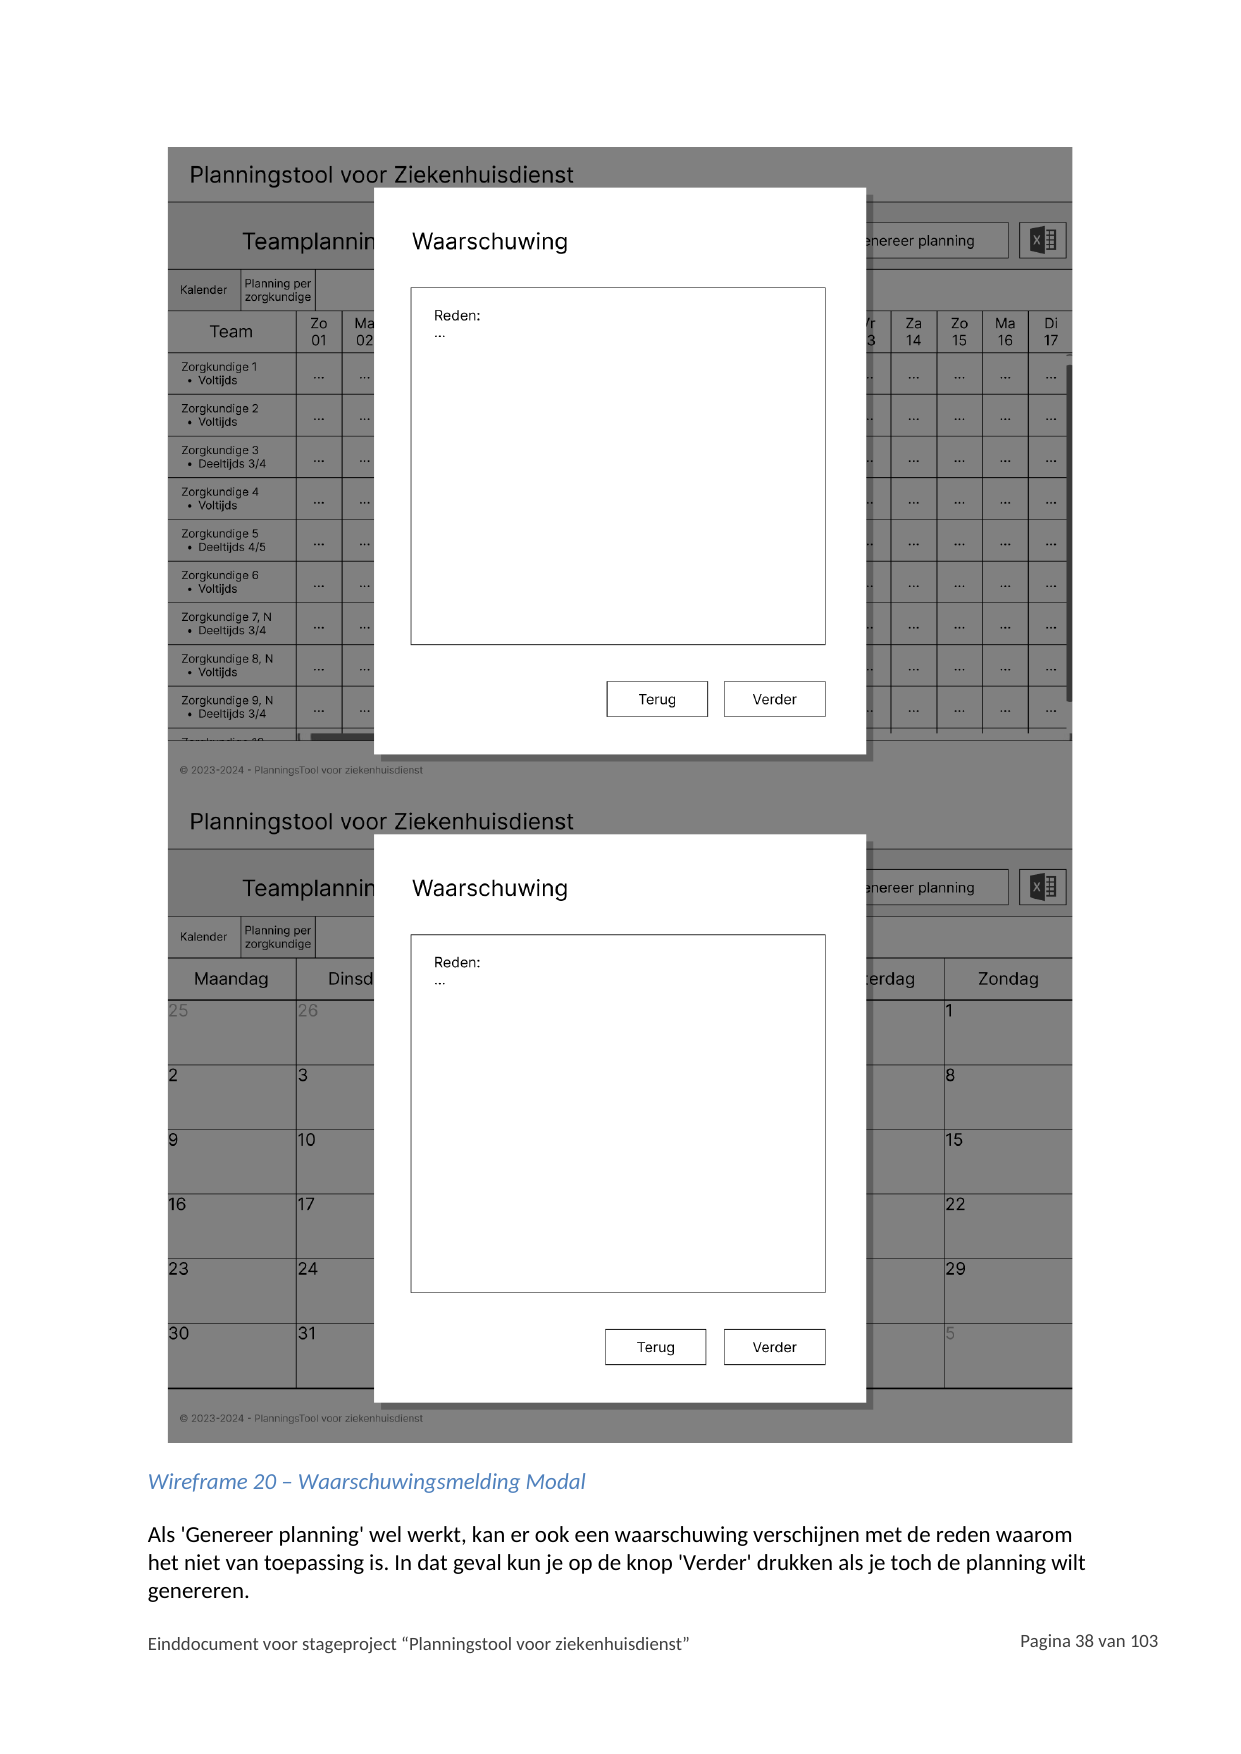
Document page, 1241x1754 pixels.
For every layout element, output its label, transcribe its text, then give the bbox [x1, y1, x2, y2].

text Als 'Genereer planning' wel werkt, kan er ook een waarschuwing verschijnen met de reden waarom het niet van toepassing is. In dat geval kun je op de knop 'Verder' drukken als je toch de planning wilt genereren. [148, 1520, 1093, 1604]
text Wireframe 20 – Waarschuwingsmelding Modal [148, 1467, 1093, 1495]
picture [167, 147, 1073, 1443]
